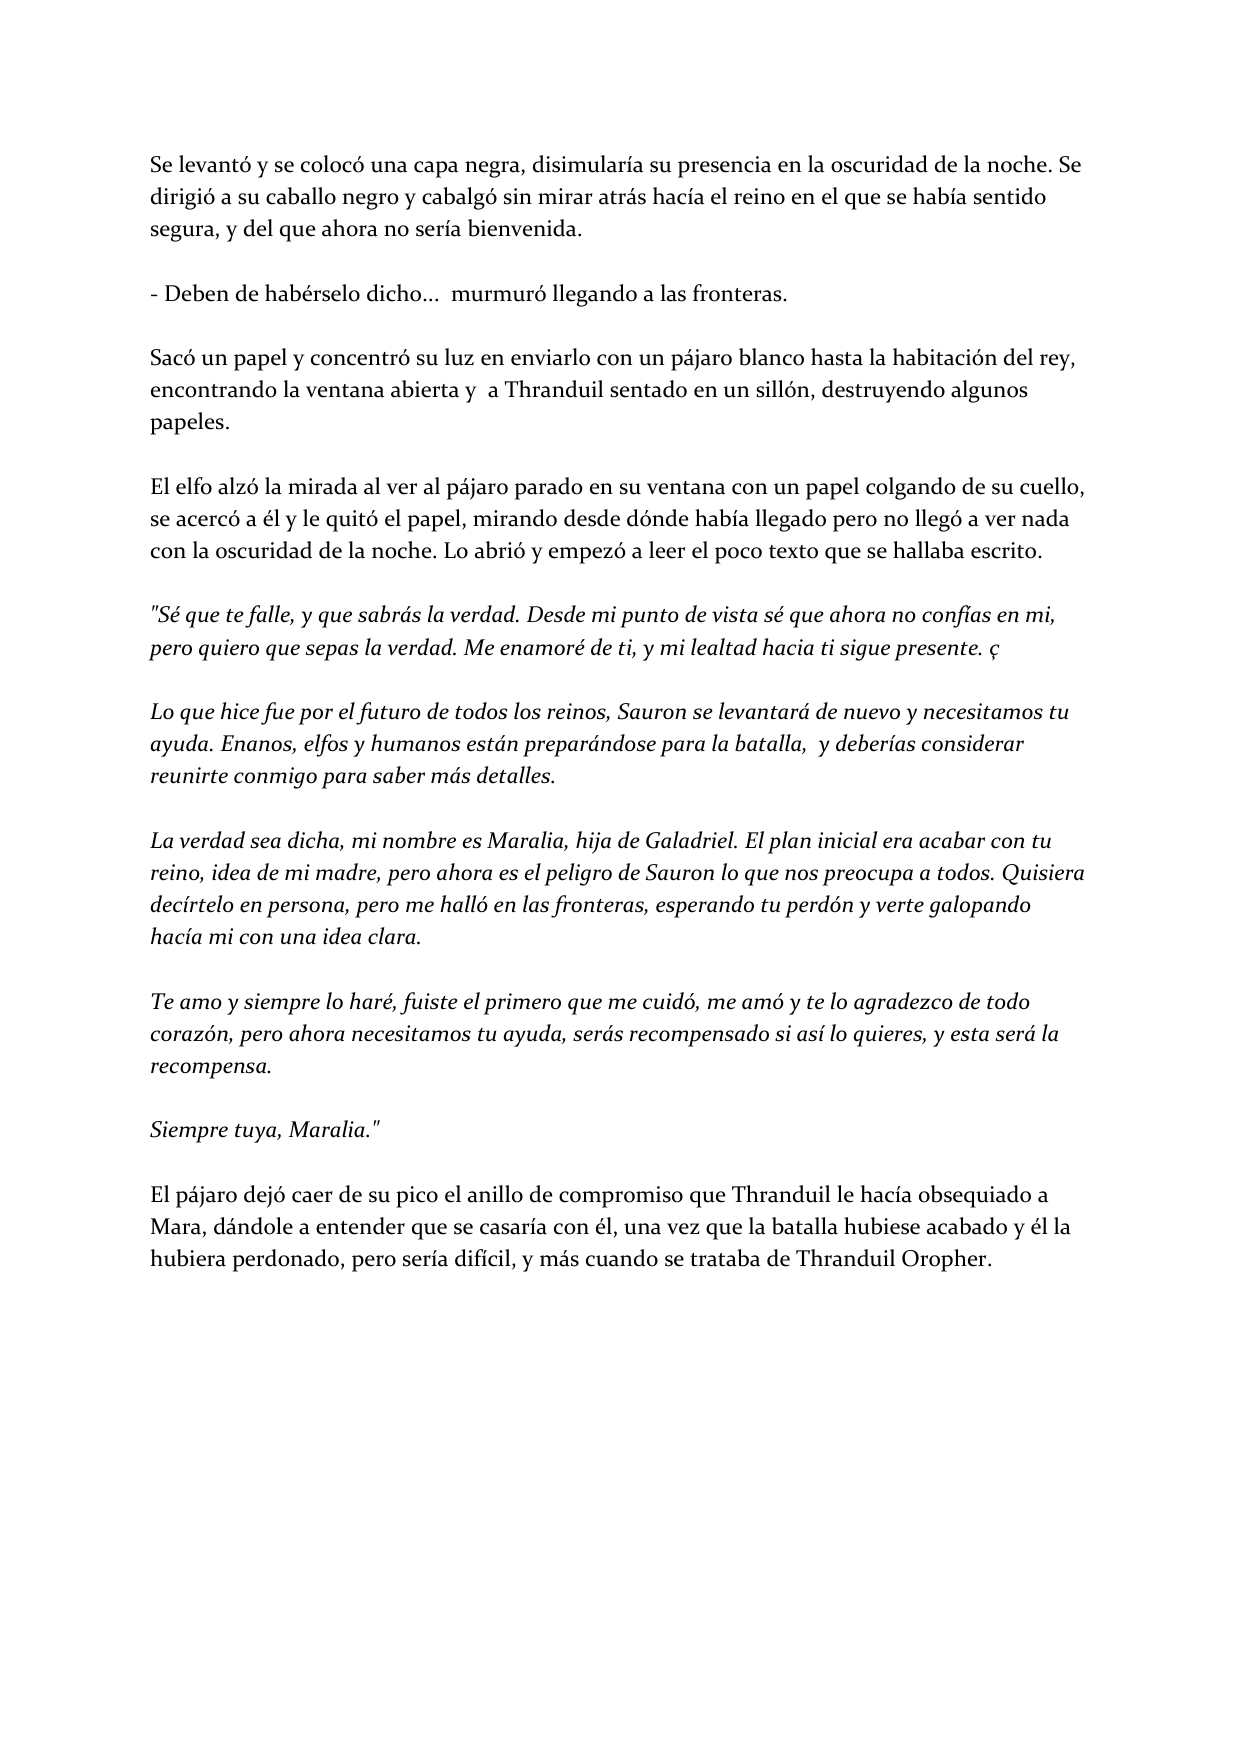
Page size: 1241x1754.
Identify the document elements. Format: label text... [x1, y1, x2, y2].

text "Sé que te falle, y que sabrás la verdad. Desde mi punto de vista sé que ahora no confías en mi, pero quiero que sepas la verdad. Me enamoré de ti, y mi lealtad hacia ti sigue presente. ç [150, 601, 1090, 661]
text Lo que hice fue por el futuro de todos los reinos, Sauron se levantará de nuevo y necesitamos tu ayuda. Enanos, elfos y humanos están preparándose para la batalla, y deberías considerar reunirte conmigo para saber más detalles. [150, 697, 1090, 789]
text Se levantó y se colocó una capa negra, disimularía su presencia en la oscuridad de la noche. Se dirigió a su caballo negro y cabalgó sin mirar atrás hacía el reino en el que se había sentido segura, y del que ahora no sería bienvenida. [150, 150, 1090, 242]
text El pájaro dejó caer de su pico el anillo de compromiso que Thranduil le hacía obsequiado a Mara, dándole a entender que se casaría con él, una vez que la batalla hubiese acabado y él la hubiera perdonado, pero sería difícil, y más cuando se trataba de Thranduil Oropher. [150, 1180, 1090, 1272]
text Te amo y siempre lo haré, fuiste el primero que me cuidó, me amó y te lo agradezco de todo corazón, pero ahora necesitamos tu ayuda, serás recompensado si así lo quieres, y esta será la recompensa. [150, 987, 1090, 1079]
text - Deben de habérselo dicho... murmuró llegando a las fronteras. [150, 279, 1090, 307]
text Siempre tuya, Maralia." [150, 1116, 1090, 1144]
text Sacó un papel y concentró su luz en enviarlo con un pájaro blanco hasta la habitación del rey, encontrando la ventana abierta y a Thranduil sentado en un sillón, destruyendo algunos papeles. [150, 343, 1090, 436]
text El elfo alzó la mirada al ver al pájaro parado en su ventana con un papel colgando de su cuello, se acercó a él y le quitó el papel, mirando desde dónde había llegado pero no llegó a ver nada con la oscuridad de la noche. Lo abrió y empezó a leer el poco texto que se hallaba escrito. [150, 472, 1090, 564]
text La verdad sea dicha, mi nombre es Maralia, hija de Galadriel. El plan inicial era acabar con tu reino, idea de mi madre, pero ahora es el peligro de Sauron lo que nos preocupa a todos. Quisiera decírtelo en persona, pero me halló en las fronteras, esperando tu perdón y verte galopando hacía mi con una idea clara. [150, 826, 1090, 951]
